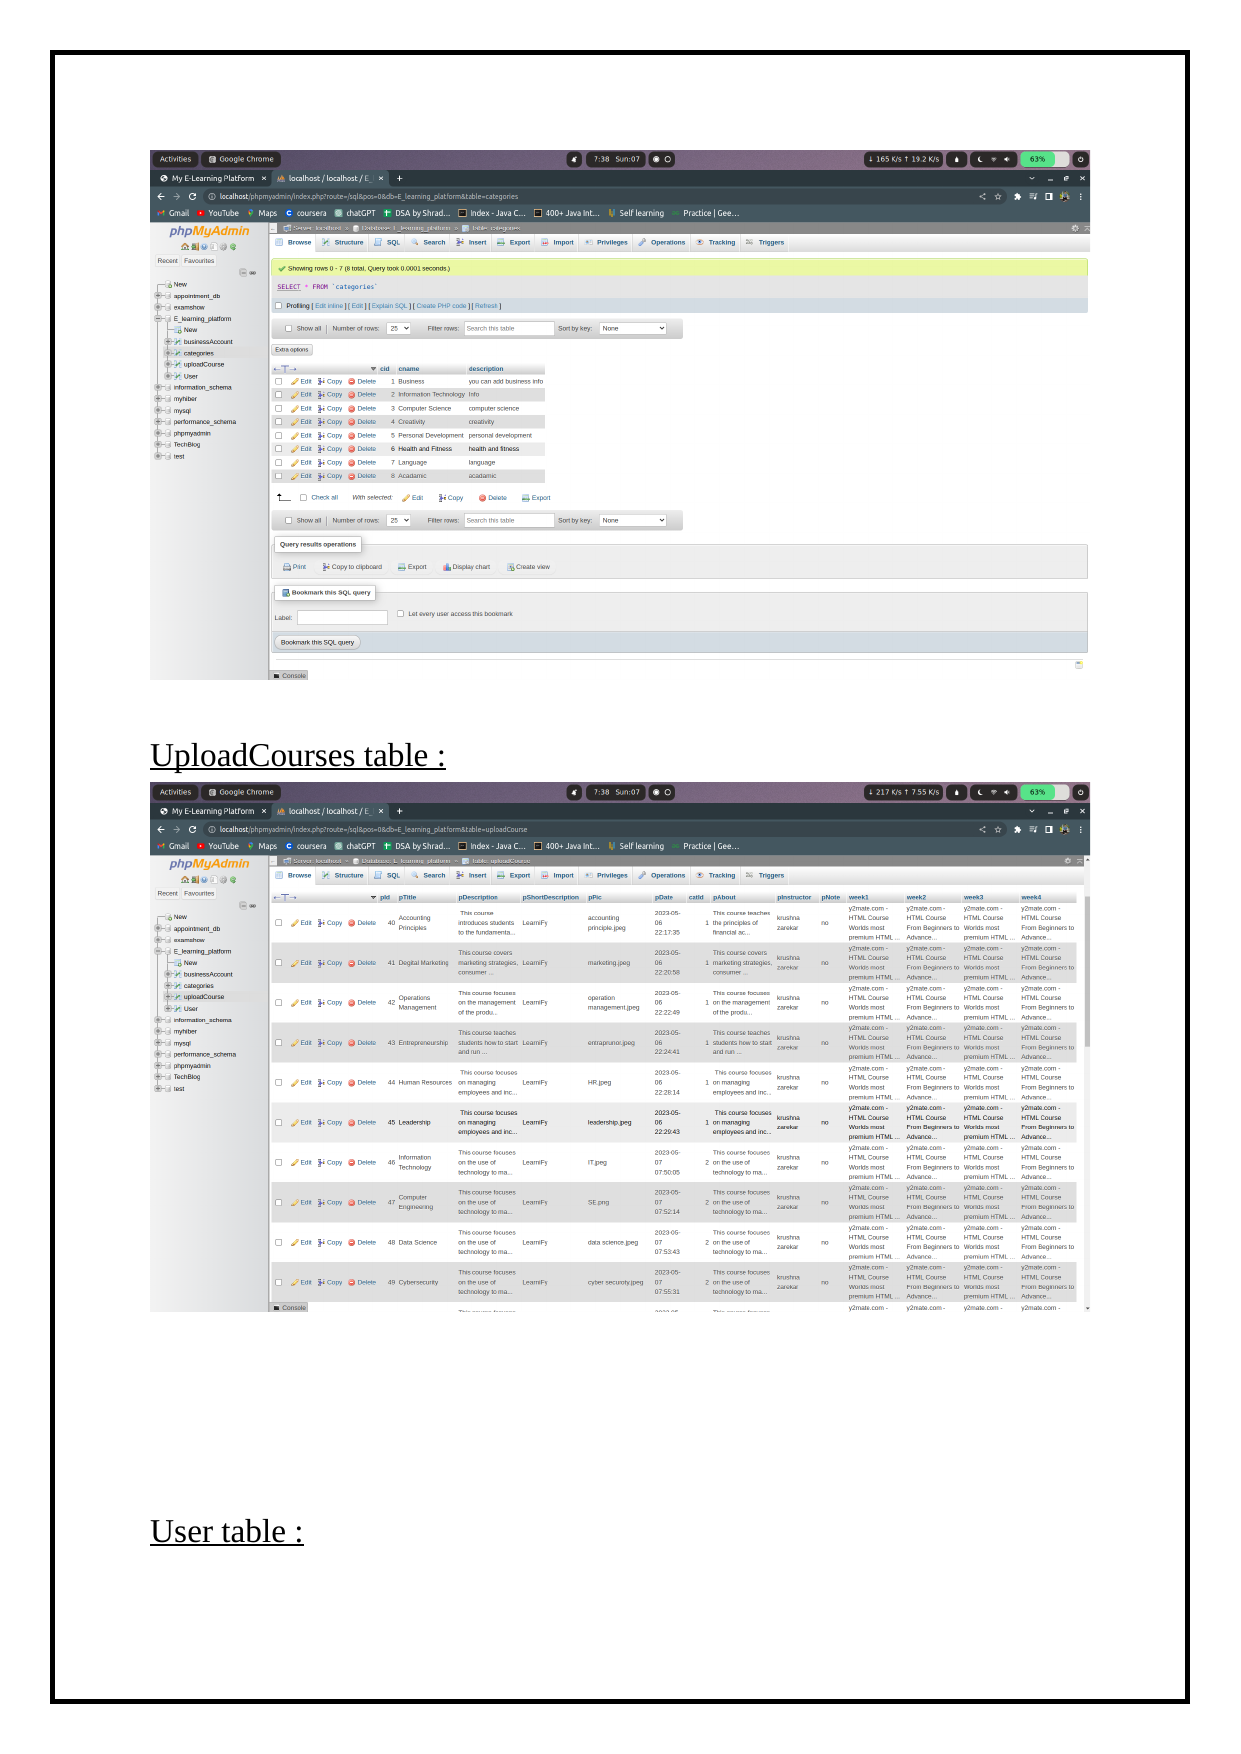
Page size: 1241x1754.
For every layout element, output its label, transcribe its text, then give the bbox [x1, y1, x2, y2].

text UploadCourses table : [150, 735, 916, 773]
picture [150, 782, 1091, 1312]
text User table : [150, 1511, 916, 1549]
picture [150, 150, 1091, 680]
